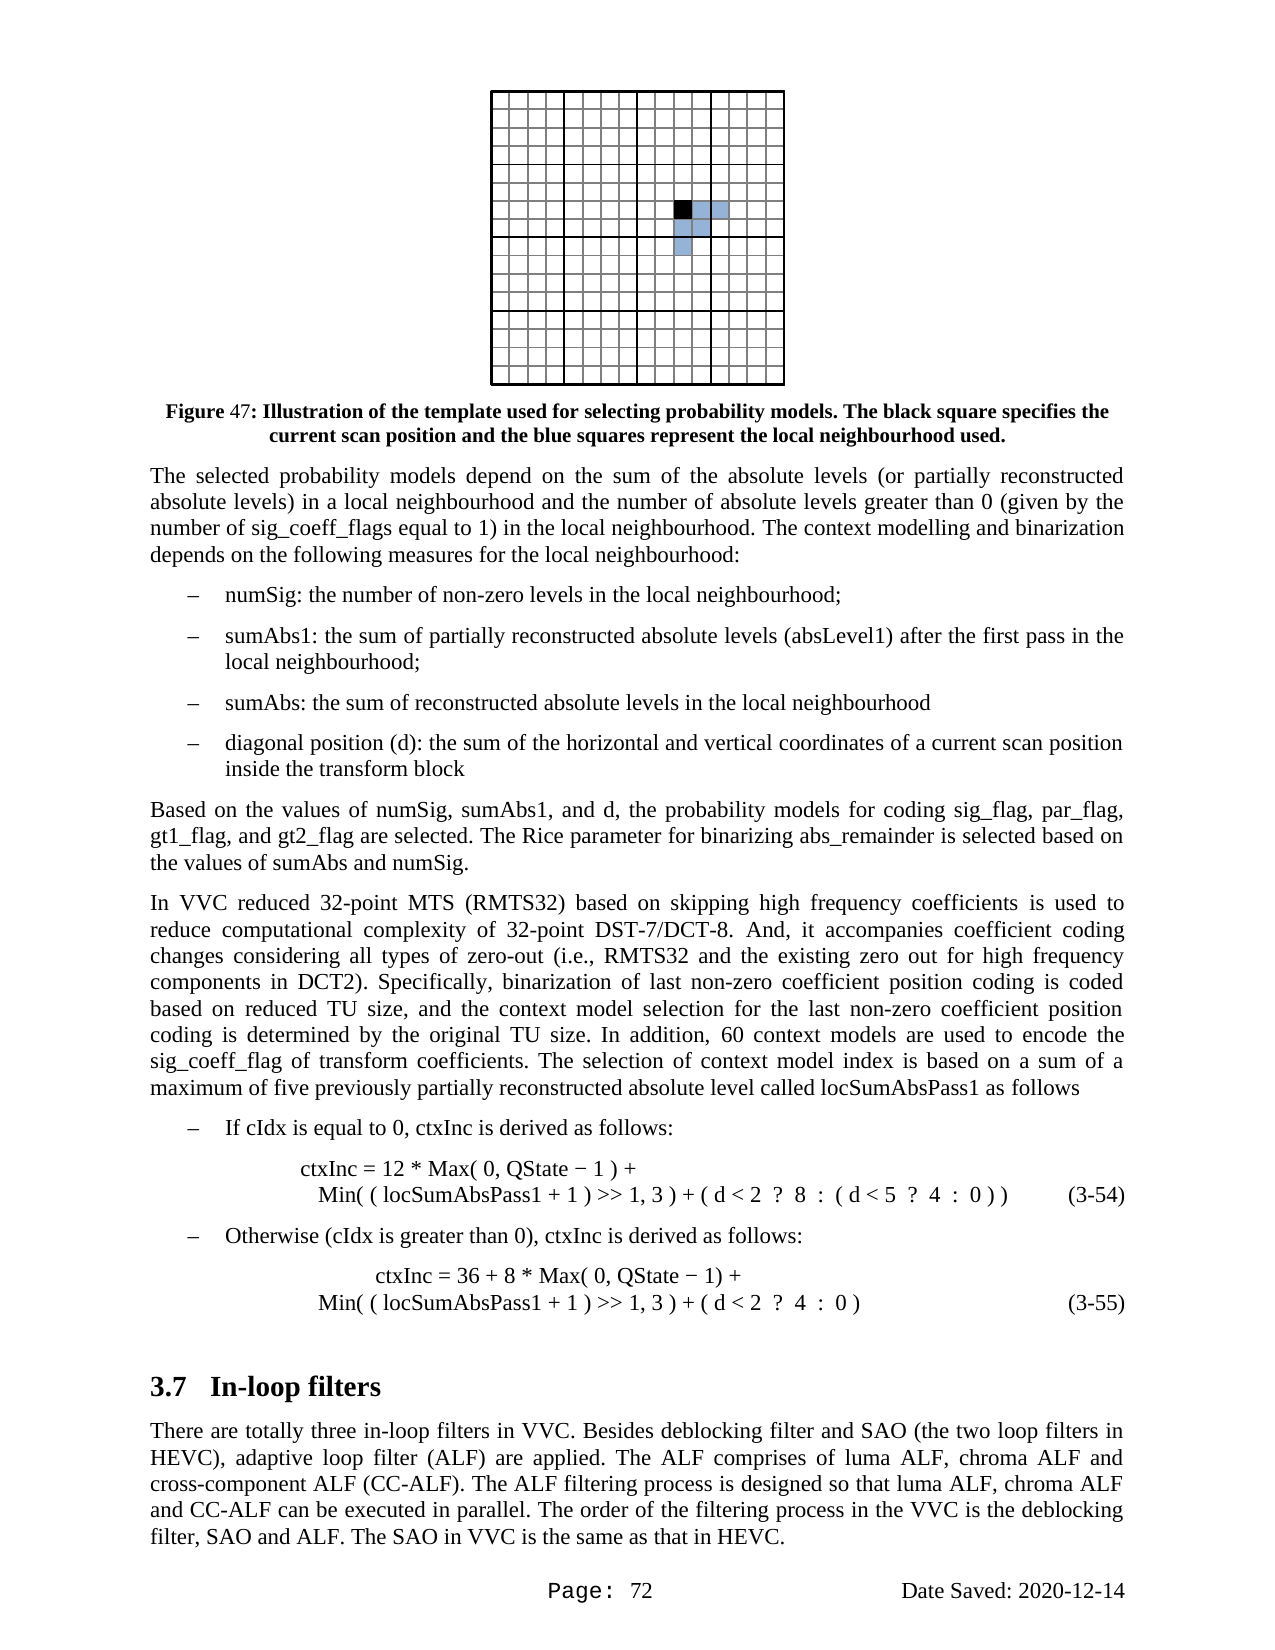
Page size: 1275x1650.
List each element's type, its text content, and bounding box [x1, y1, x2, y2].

subtitle In-loop filters [150, 1369, 1125, 1403]
text The selected probability models depend on the sum of the absolute levels (or partially reconstructed absolute levels) in a local neighbourhood and the number of absolute levels greater than 0 (given by the number of sig_coeff_flags equal to 1) in the local neighbourhood. The context modelling and binarization depends on the following measures for the local neighbourhood: [150, 462, 1125, 567]
text Figure 47: Illustration of the template used for selecting probability models. The black square specifies the current scan position and the blue squares represent the local neighbourhood used. [150, 399, 1125, 447]
list Otherwise (cIdx is greater than 0), ctxInc is derived as follows: [187, 1222, 1125, 1248]
list sumAbs1: the sum of partially reconstructed absolute levels (absLevel1) after the first pass in the local neighbourhood; [187, 622, 1125, 674]
list sumAbs: the sum of reconstructed absolute levels in the local neighbourhood [187, 689, 1125, 715]
text ctxInc = 36 + 8 * Max( 0, QState − 1) + Min( ( locSumAbsPass1 + 1 ) >> 1, 3 ) + ( d < 2 ? 4 : 0 ) (3-55) [150, 1262, 1125, 1315]
list diagonal position (d): the sum of the horizontal and vertical coordinates of a current scan position inside the transform block [187, 729, 1125, 782]
text ctxInc = 12 * Max( 0, QState − 1 ) + Min( ( locSumAbsPass1 + 1 ) >> 1, 3 ) + ( d < 2 ? 8 : ( d < 5 ? 4 : 0 ) ) (3-54) [150, 1155, 1125, 1207]
text In VVC reduced 32-point MTS (RMTS32) based on skipping high frequency coefficients is used to reduce computational complexity of 32-point DST-7/DCT-8. And, it accompanies coefficient coding changes considering all types of zero-out (i.e., RMTS32 and the existing zero out for high frequency components in DCT2). Specifically, binarization of last non-zero coefficient position coding is coded based on reduced TU size, and the context model selection for the last non-zero coefficient position coding is determined by the original TU size. In addition, 60 context models are used to encode the sig_coeff_flag of transform coefficients. The selection of context model index is based on a sum of a maximum of five previously partially reconstructed absolute level called locSumAbsPass1 as follows [150, 889, 1125, 1100]
text There are totally three in-loop filters in VVC. Besides deblocking filter and SAO (the two loop filters in HEVC), adaptive loop filter (ALF) are applied. The ALF comprises of luma ALF, chroma ALF and cross-component ALF (CC-ALF). The ALF filtering process is designed so that luma ALF, chroma ALF and CC-ALF can be executed in parallel. The order of the filtering process in the VVC is the deblocking filter, SAO and ALF. The SAO in VVC is the same as that in HEVC. [150, 1417, 1125, 1549]
list If cIdx is equal to 0, ctxInc is derived as follows: [187, 1114, 1125, 1141]
list numSig: the number of non-zero levels in the local neighbourhood; [187, 581, 1125, 608]
text Based on the values of numSig, sumAbs1, and d, the probability models for coding sig_flag, par_flag, gt1_flag, and gt2_flag are selected. The Rice parameter for binarizing abs_remainder is selected based on the values of sumAbs and numSig. [150, 796, 1125, 875]
